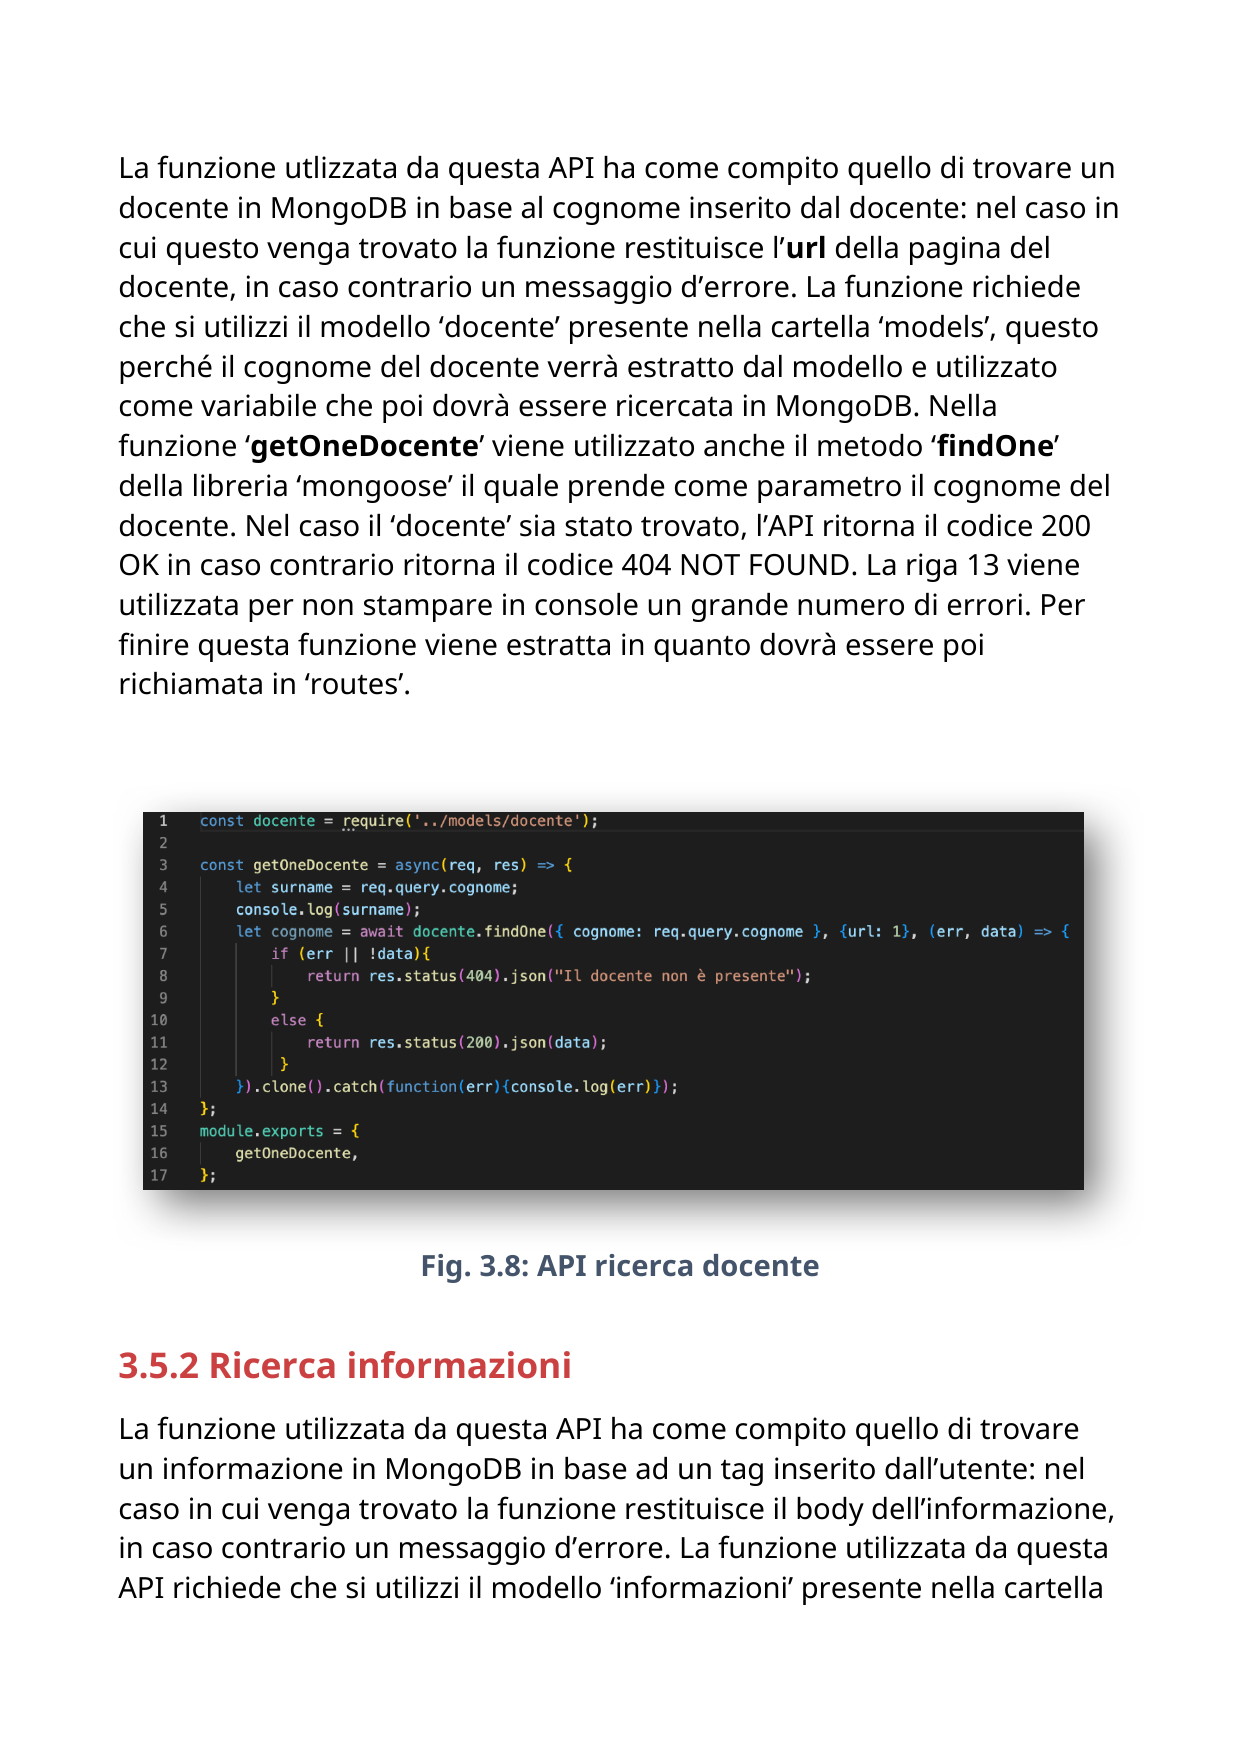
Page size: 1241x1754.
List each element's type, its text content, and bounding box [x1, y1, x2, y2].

picture [143, 812, 1084, 1190]
text La funzione utlizzata da questa API ha come compito quello di trovare un docente in MongoDB in base al cognome inserito dal docente: nel caso in cui questo venga trovato la funzione restituisce l’url della pagina del docente, in caso contrario un messaggio d’errore. La funzione richiede che si utilizzi il modello ‘docente’ presente nella cartella ‘models’, questo perché il cognome del docente verrà estratto dal modello e utilizzato come variabile che poi dovrà essere ricercata in MongoDB. Nella funzione ‘getOneDocente’ viene utilizzato anche il metodo ‘findOne’ della libreria ‘mongoose’ il quale prende come parametro il cognome del docente. Nel caso il ‘docente’ sia stato trovato, l’API ritorna il codice 200 OK in caso contrario ritorna il codice 404 NOT FOUND. La riga 13 viene utilizzata per non stampare in console un grande numero di errori. Per finire questa funzione viene estratta in quanto dovrà essere poi richiamata in ‘routes’. [118, 148, 1122, 703]
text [118, 1408, 1122, 1607]
text 3.5.2 Ricerca informazioni [118, 1340, 1122, 1388]
